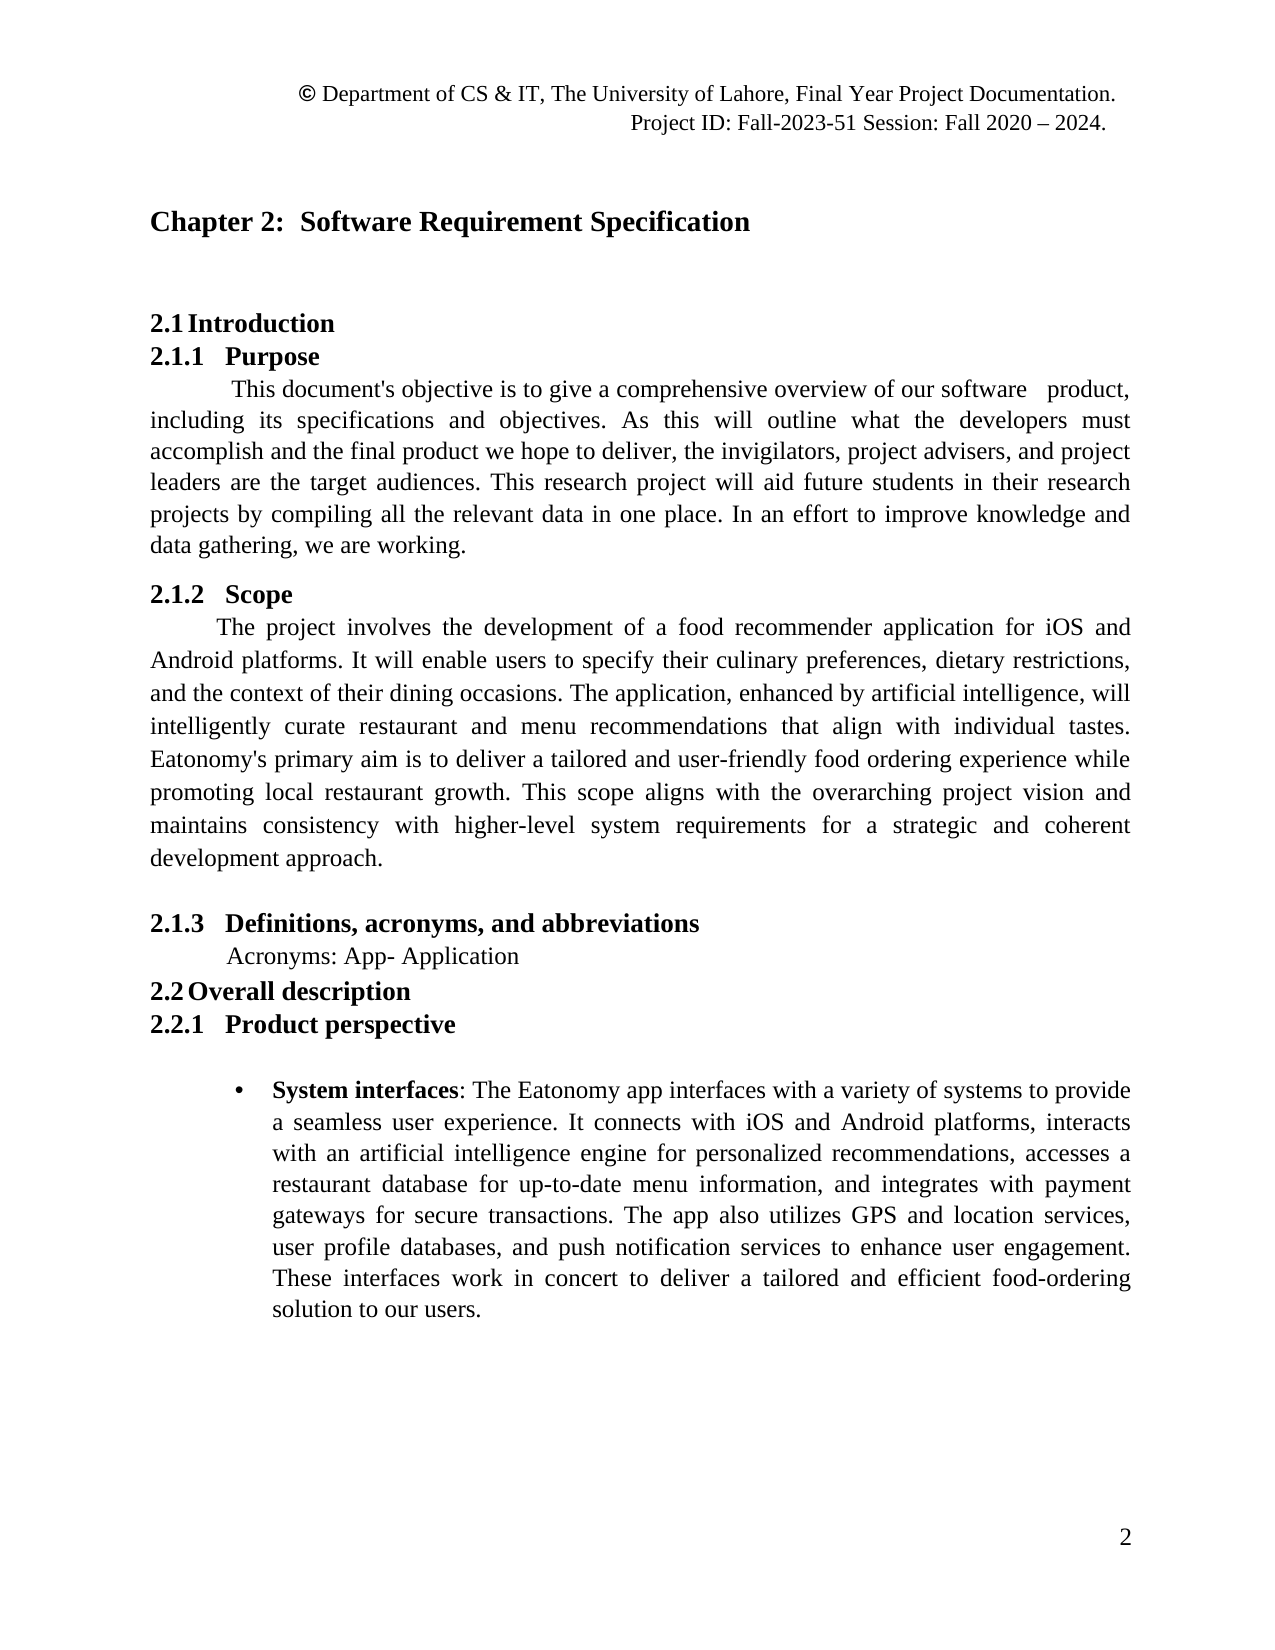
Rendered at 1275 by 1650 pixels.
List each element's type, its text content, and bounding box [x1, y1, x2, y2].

subtitle Product perspective [150, 1008, 1132, 1039]
list System interfaces: The Eatonomy app interfaces with a variety of systems to provide a seamless user experience. It connects with iOS and Android platforms, interacts with an artificial intelligence engine for personalized recommendations, accesses a restaurant database for up-to-date menu information, and integrates with payment gateways for secure transactions. The app also utilizes GPS and location services, user profile databases, and push notification services to enhance user engagement. These interfaces work in concert to deliver a tailored and efficient food-ordering solution to our users. [234, 1075, 1132, 1323]
subtitle Overall description [150, 975, 1132, 1006]
subtitle Definitions, acronyms, and abbreviations [150, 907, 1132, 938]
text This document's objective is to give a comprehensive overview of our software product, including its specifications and objectives. As this will outline what the developers must accomplish and the final product we hope to deliver, the invigilators, project advisers, and project leaders are the target audiences. This research project will aid future students in their research projects by compiling all the relevant data in one place. In an effort to improve knowledge and data gathering, we are working. [150, 374, 1132, 559]
subtitle Introduction [150, 307, 1132, 338]
text Acronyms: App- Application [226, 941, 1132, 970]
text The project involves the development of a food recommender application for iOS and Android platforms. It will enable users to specify their culinary preferences, dietary restrictions, and the context of their dining occasions. The application, enhanced by artificial intelligence, will intelligently curate restaurant and menu recommendations that align with individual tastes. Eatonomy's primary aim is to deliver a tailored and user-friendly food ordering experience while promoting local restaurant growth. This scope aligns with the overarching project vision and maintains consistency with higher-level system requirements for a strategic and coherent development approach. [150, 612, 1132, 872]
subtitle Chapter 2: Software Requirement Specification [149, 168, 1132, 238]
subtitle Scope [150, 578, 1132, 609]
subtitle Purpose [150, 340, 1132, 371]
